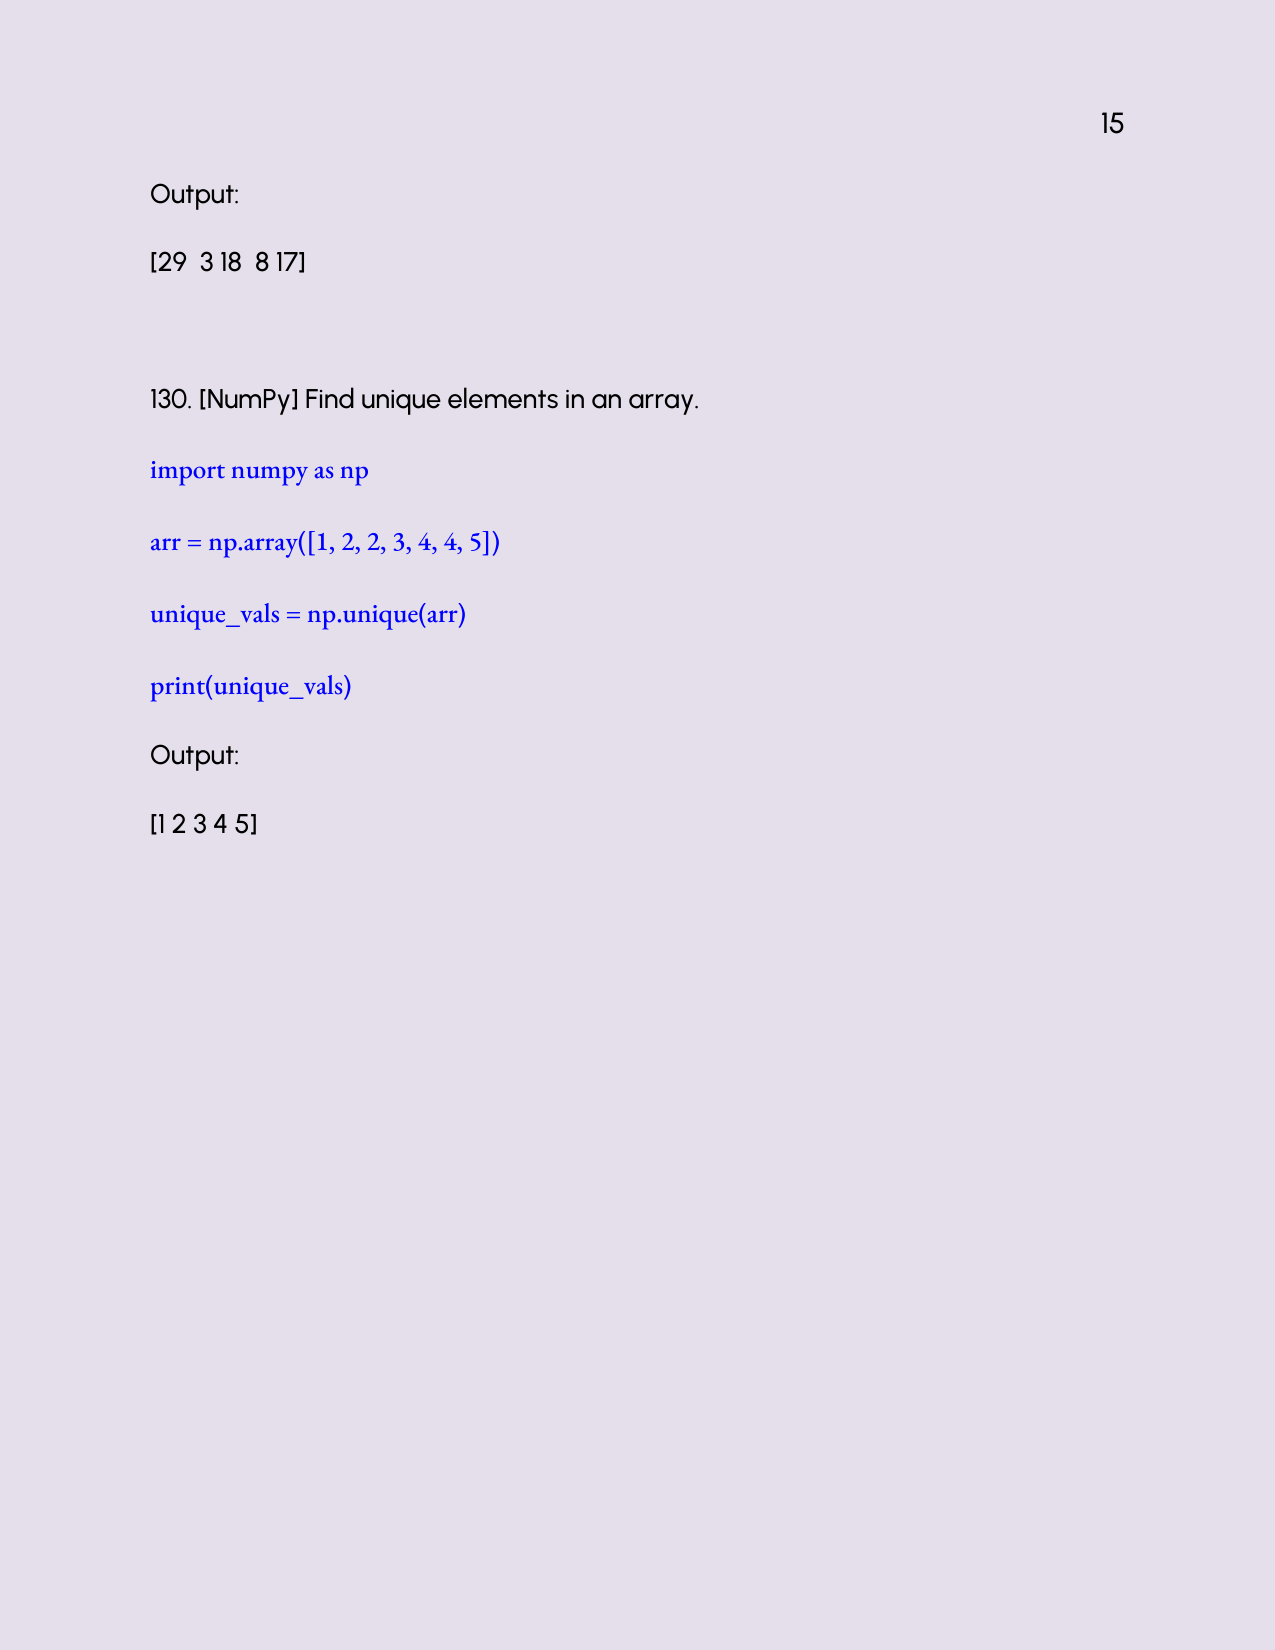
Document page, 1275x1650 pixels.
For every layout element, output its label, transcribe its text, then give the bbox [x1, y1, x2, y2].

text arr = np.array([1, 2, 2, 3, 4, 4, 5]) [150, 523, 1125, 559]
text import numpy as np [150, 452, 1125, 487]
text Output: [150, 739, 1125, 771]
text 130. [NumPy] Find unique elements in an array. [150, 383, 1125, 416]
text Output: [150, 177, 1125, 210]
text [29 3 18 8 17] [150, 246, 1125, 278]
text print(unique_vals) [150, 667, 1125, 702]
text unique_vals = np.unique(arr) [150, 595, 1125, 631]
text [1 2 3 4 5] [150, 807, 1125, 840]
